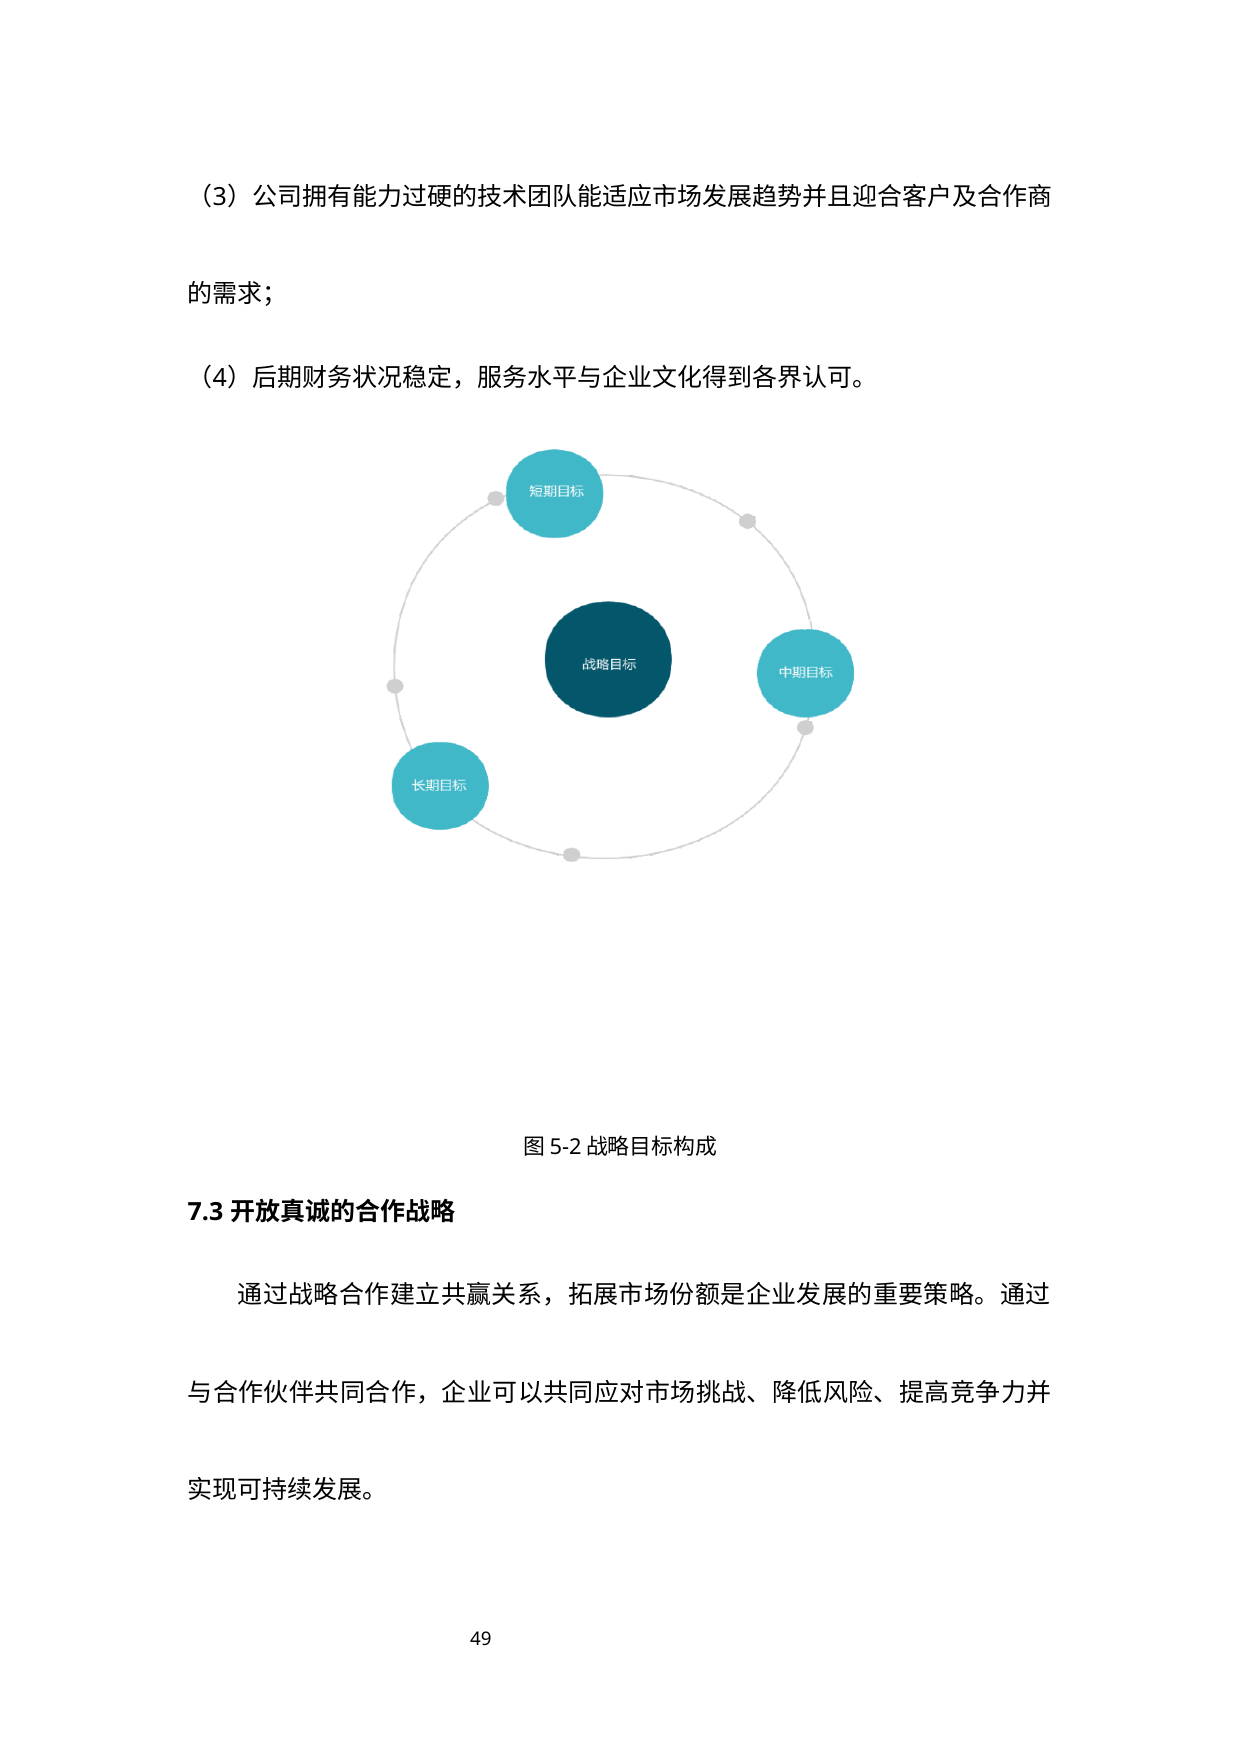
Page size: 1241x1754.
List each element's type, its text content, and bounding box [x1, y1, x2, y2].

text 通过战略合作建立共赢关系，拓展市场份额是企业发展的重要策略。通过与合作伙伴共同合作，企业可以共同应对市场挑战、降低风险、提高竞争力并实现可持续发展。 [187, 1260, 1053, 1520]
list 公司拥有能力过硬的技术团队能适应市场发展趋势并且迎合客户及合作商的需求； [187, 162, 1053, 324]
text 7.3 开放真诚的合作战略 [187, 1177, 1053, 1242]
picture [360, 438, 880, 879]
text 图5-2战略目标构成 [187, 1129, 1053, 1161]
list 后期财务状况稳定，服务水平与企业文化得到各界认可。 [187, 343, 1053, 408]
